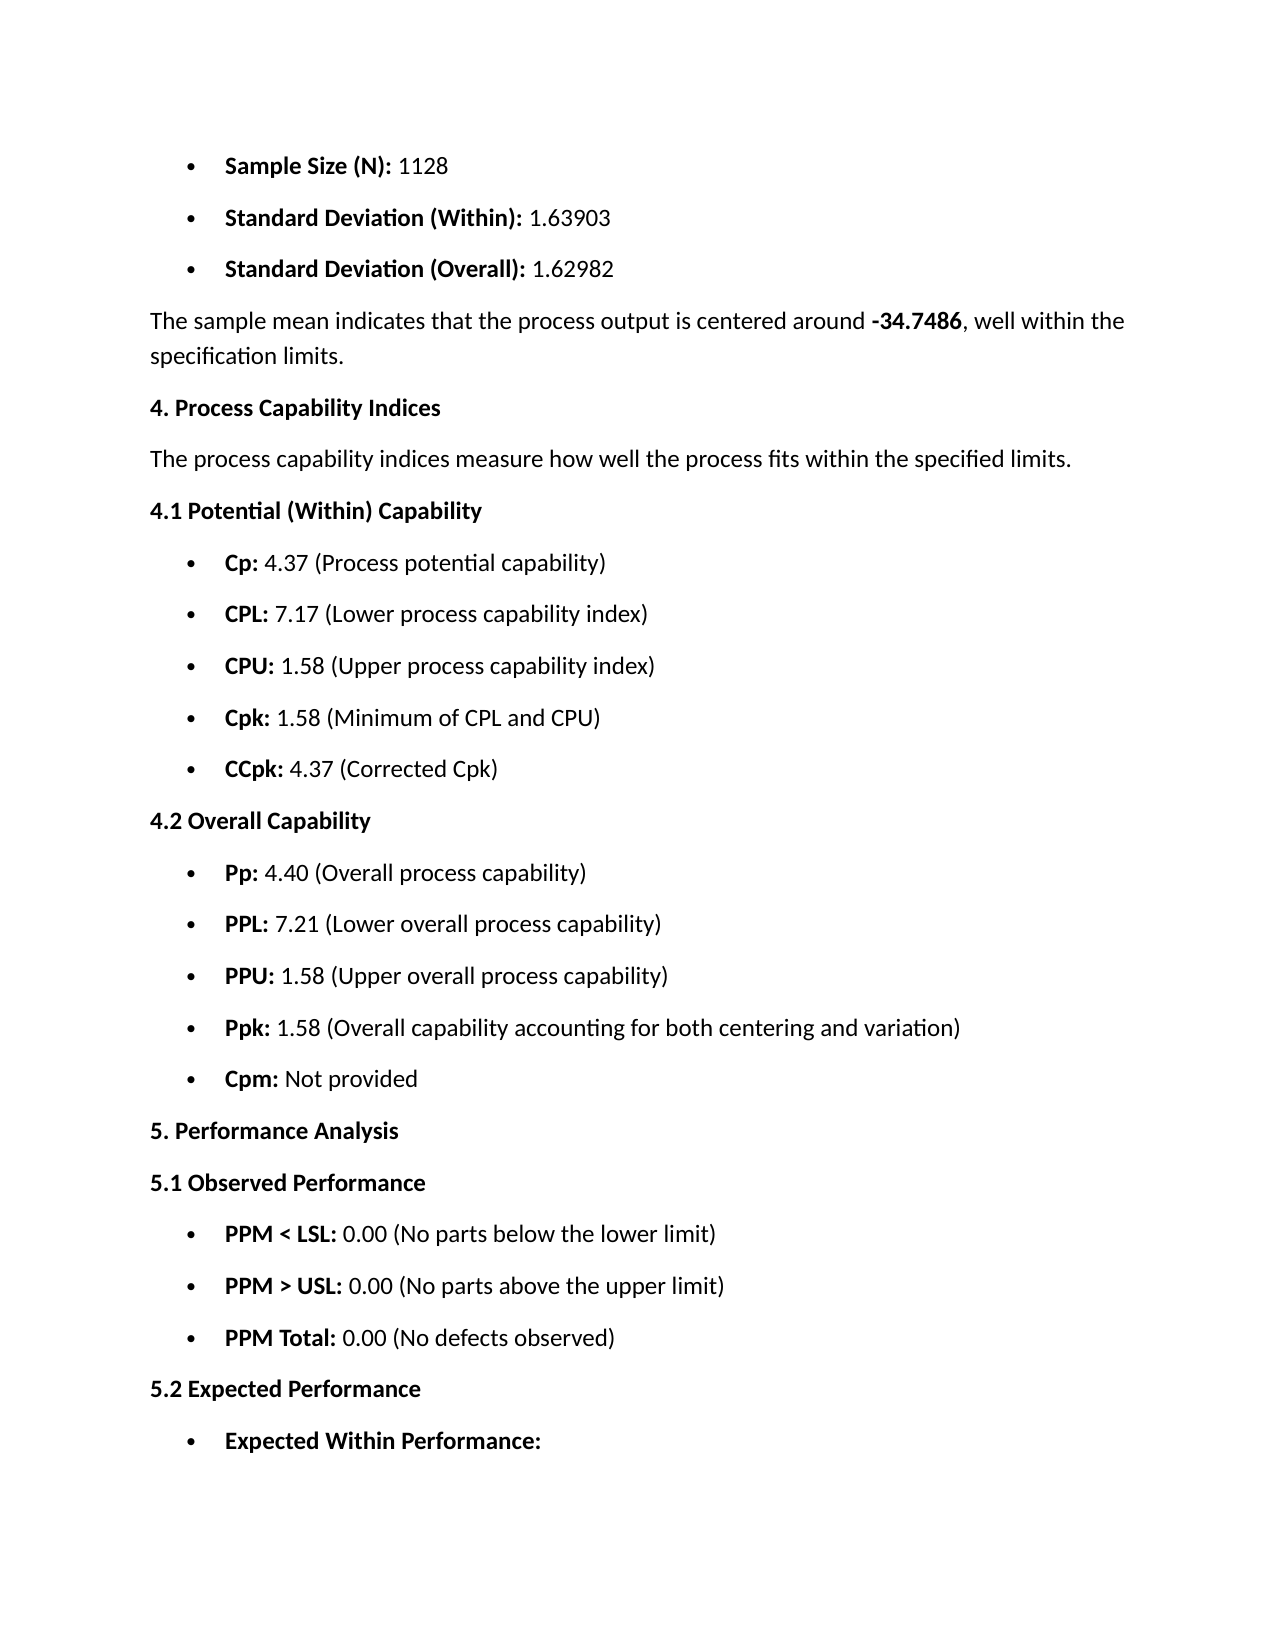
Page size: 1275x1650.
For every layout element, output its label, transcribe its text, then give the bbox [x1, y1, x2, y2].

list Cpk: 1.58 (Minimum of CPL and CPU) [187, 702, 1125, 732]
list CPL: 7.17 (Lower process capability index) [187, 598, 1125, 629]
text 5. Performance Analysis [150, 1115, 1125, 1146]
list Cp: 4.37 (Process potential capability) [187, 547, 1125, 577]
list PPM < LSL: 0.00 (No parts below the lower limit) [187, 1218, 1125, 1249]
text The process capability indices measure how well the process fits within the specified limits. [150, 443, 1125, 474]
list PPM > USL: 0.00 (No parts above the upper limit) [187, 1270, 1125, 1301]
list Standard Deviation (Within): 1.63903 [187, 202, 1125, 232]
list Cpm: Not provided [187, 1063, 1125, 1094]
list Expected Within Performance: [187, 1425, 1125, 1456]
text The sample mean indicates that the process output is centered around -34.7486, well within the specification limits. [150, 305, 1125, 371]
list Standard Deviation (Overall): 1.62982 [187, 253, 1125, 284]
list PPM Total: 0.00 (No defects observed) [187, 1322, 1125, 1352]
text 5.1 Observed Performance [150, 1167, 1125, 1197]
text 5.2 Expected Performance [150, 1373, 1125, 1404]
list Pp: 4.40 (Overall process capability) [187, 857, 1125, 887]
list CCpk: 4.37 (Corrected Cpk) [187, 753, 1125, 784]
list CPU: 1.58 (Upper process capability index) [187, 650, 1125, 681]
text 4.1 Potential (Within) Capability [150, 495, 1125, 526]
list Ppk: 1.58 (Overall capability accounting for both centering and variation) [187, 1012, 1125, 1042]
list Sample Size (N): 1128 [187, 150, 1125, 181]
text 4.2 Overall Capability [150, 805, 1125, 836]
list PPL: 7.21 (Lower overall process capability) [187, 908, 1125, 939]
text 4. Process Capability Indices [150, 392, 1125, 422]
list PPU: 1.58 (Upper overall process capability) [187, 960, 1125, 991]
